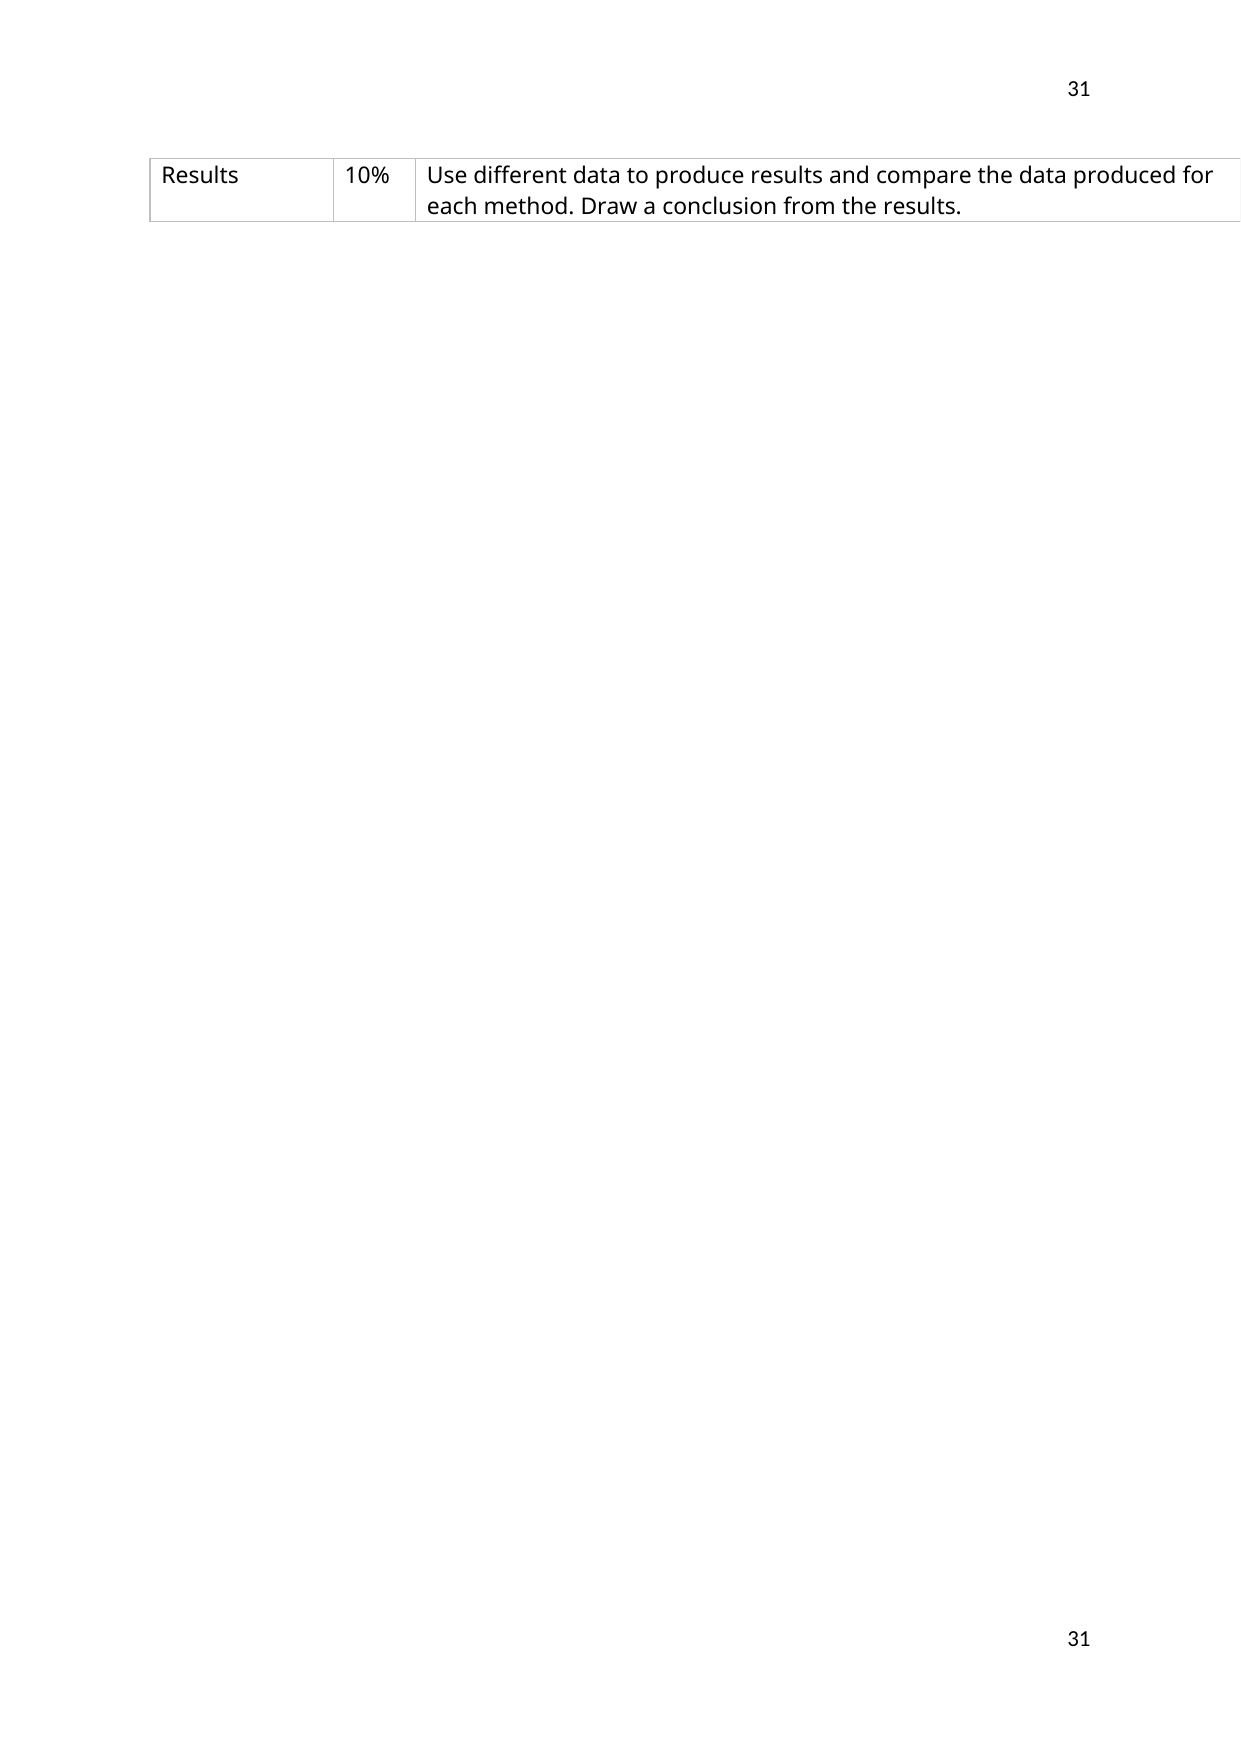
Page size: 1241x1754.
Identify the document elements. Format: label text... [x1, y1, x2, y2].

table_cell Use different data to produce results and compare the data produced for each method. Draw a conclusion from the results. [416, 159, 1240, 221]
table_cell Results [151, 159, 333, 221]
table_cell 10% [334, 159, 415, 221]
